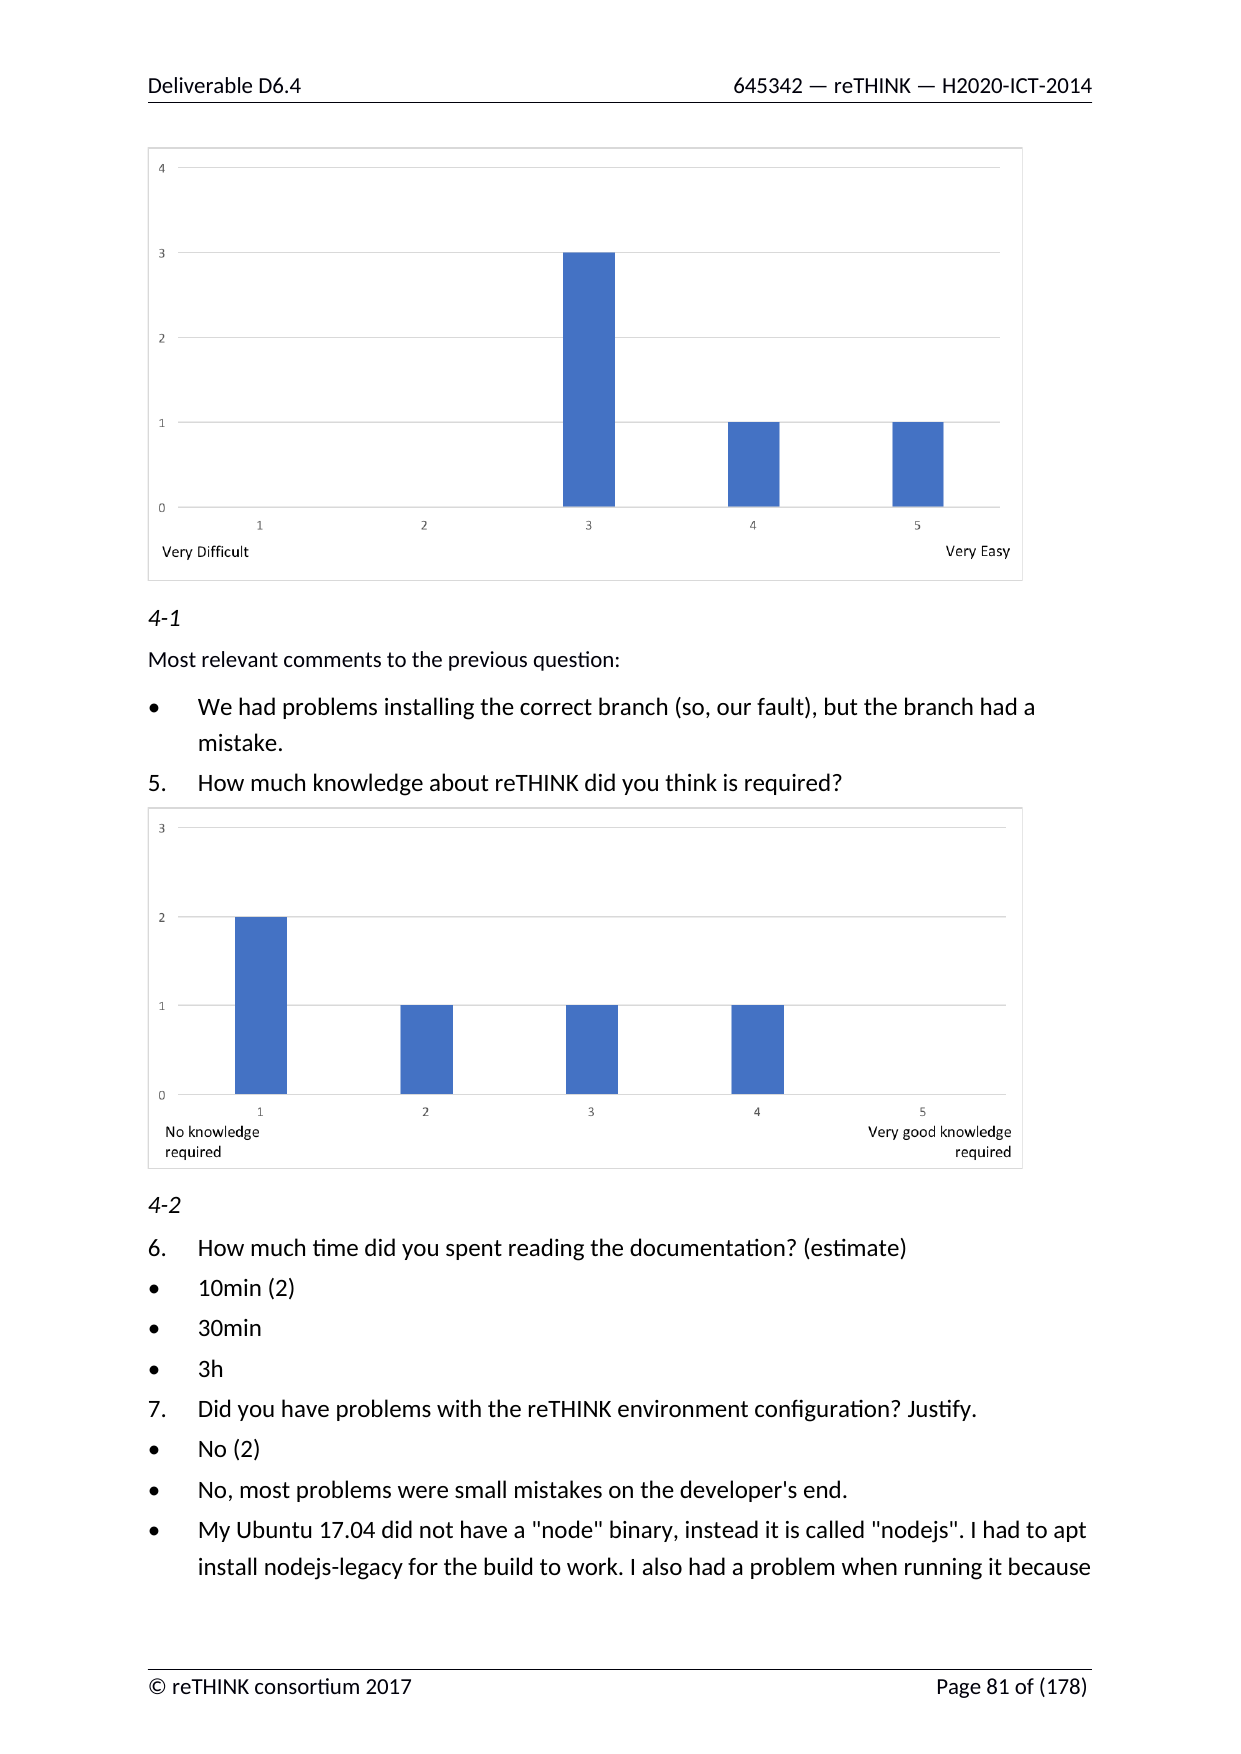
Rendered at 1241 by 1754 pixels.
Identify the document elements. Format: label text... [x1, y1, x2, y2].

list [148, 1514, 1092, 1581]
text Most relevant comments to the previous question: [148, 645, 1092, 673]
text 4-2 [148, 1189, 1092, 1219]
list 30min [148, 1313, 1092, 1343]
text 4-1 [148, 602, 1092, 632]
list We had problems installing the correct branch (so, our fault), but the branch had a mistake. [148, 691, 1092, 758]
picture [147, 147, 1023, 581]
list No, most problems were small mistakes on the developer's end. [148, 1474, 1092, 1504]
list How much time did you spent reading the documentation? (estimate) [148, 1232, 1092, 1262]
picture [147, 807, 1023, 1169]
list How much knowledge about reTHINK did you think is required? [148, 768, 1092, 798]
list 3h [148, 1353, 1092, 1383]
list No (2) [148, 1433, 1092, 1464]
list Did you have problems with the reTHINK environment configuration? Justify. [148, 1393, 1092, 1424]
list 10min (2) [148, 1272, 1092, 1303]
